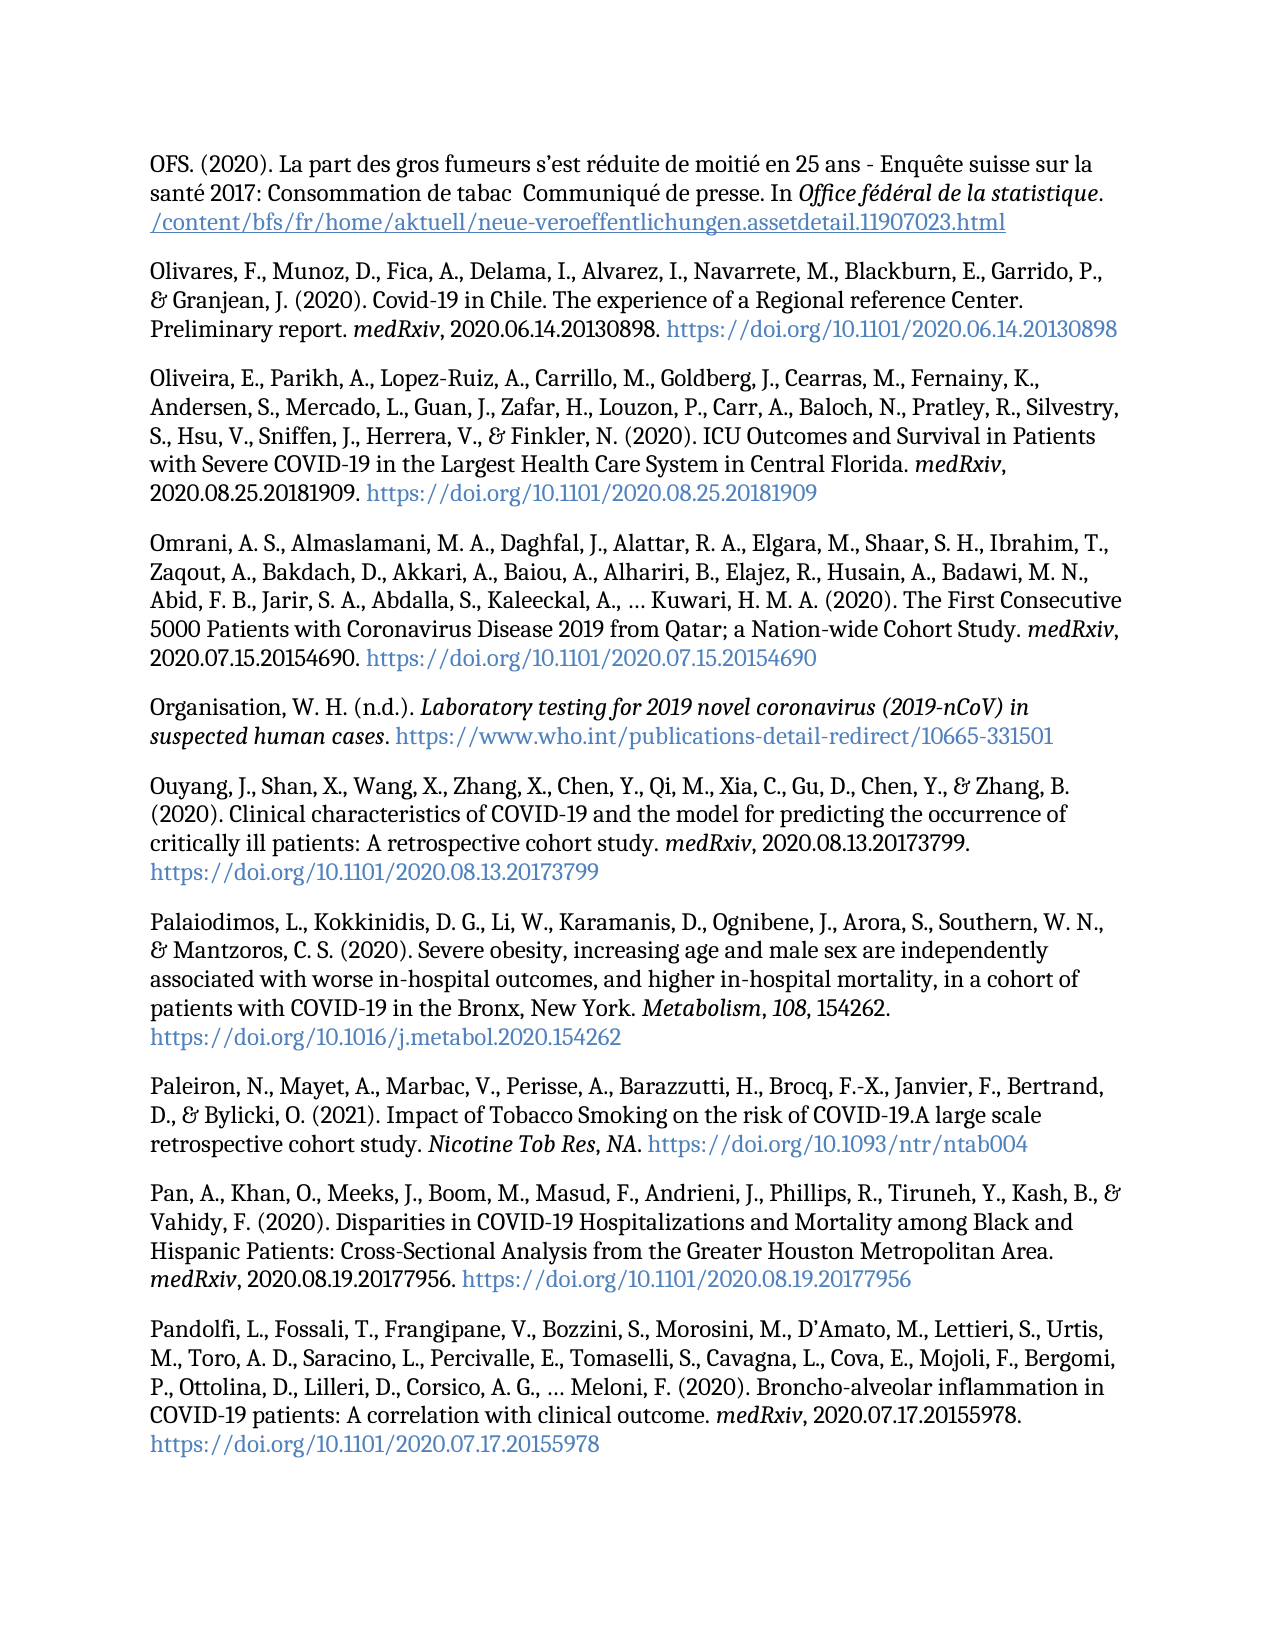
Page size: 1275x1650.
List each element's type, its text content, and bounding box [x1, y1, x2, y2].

text Oliveira, E., Parikh, A., Lopez-Ruiz, A., Carrillo, M., Goldberg, J., Cearras, M., Fernainy, K., Andersen, S., Mercado, L., Guan, J., Zafar, H., Louzon, P., Carr, A., Baloch, N., Pratley, R., Silvestry, S., Hsu, V., Sniffen, J., Herrera, V., & Finkler, N. (2020). ICU Outcomes and Survival in Patients with Severe COVID-19 in the Largest Health Care System in Central Florida. medRxiv, 2020.08.25.20181909. https://doi.org/10.1101/2020.08.25.20181909 [150, 364, 1125, 508]
text Olivares, F., Munoz, D., Fica, A., Delama, I., Alvarez, I., Navarrete, M., Blackburn, E., Garrido, P., & Granjean, J. (2020). Covid-19 in Chile. The experience of a Regional reference Center. Preliminary report. medRxiv, 2020.06.14.20130898. https://doi.org/10.1101/2020.06.14.20130898 [150, 257, 1125, 343]
text Organisation, W. H. (n.d.). Laboratory testing for 2019 novel coronavirus (2019-nCoV) in suspected human cases. https://www.who.int/publications-detail-redirect/10665-331501 [150, 693, 1125, 751]
text Palaiodimos, L., Kokkinidis, D. G., Li, W., Karamanis, D., Ognibene, J., Arora, S., Southern, W. N., & Mantzoros, C. S. (2020). Severe obesity, increasing age and male sex are independently associated with worse in-hospital outcomes, and higher in-hospital mortality, in a cohort of patients with COVID-19 in the Bronx, New York. Metabolism, 108, 154262. https://doi.org/10.1016/j.metabol.2020.154262 [150, 907, 1125, 1051]
text Omrani, A. S., Almaslamani, M. A., Daghfal, J., Alattar, R. A., Elgara, M., Shaar, S. H., Ibrahim, T., Zaqout, A., Bakdach, D., Akkari, A., Baiou, A., Alhariri, B., Elajez, R., Husain, A., Badawi, M. N., Abid, F. B., Jarir, S. A., Abdalla, S., Kaleeckal, A., … Kuwari, H. M. A. (2020). The First Consecutive 5000 Patients with Coronavirus Disease 2019 from Qatar; a Nation-wide Cohort Study. medRxiv, 2020.07.15.20154690. https://doi.org/10.1101/2020.07.15.20154690 [150, 529, 1125, 672]
text OFS. (2020). La part des gros fumeurs s’est réduite de moitié en 25 ans - Enquête suisse sur la santé 2017: Consommation de tabac Communiqué de presse. In Office fédéral de la statistique. /content/bfs/fr/home/aktuell/neue-veroeffentlichungen.assetdetail.11907023.html [150, 150, 1125, 236]
text Ouyang, J., Shan, X., Wang, X., Zhang, X., Chen, Y., Qi, M., Xia, C., Gu, D., Chen, Y., & Zhang, B. (2020). Clinical characteristics of COVID-19 and the model for predicting the occurrence of critically ill patients: A retrospective cohort study. medRxiv, 2020.08.13.20173799. https://doi.org/10.1101/2020.08.13.20173799 [150, 772, 1125, 887]
text Pandolfi, L., Fossali, T., Frangipane, V., Bozzini, S., Morosini, M., D’Amato, M., Lettieri, S., Urtis, M., Toro, A. D., Saracino, L., Percivalle, E., Tomaselli, S., Cavagna, L., Cova, E., Mojoli, F., Bergomi, P., Ottolina, D., Lilleri, D., Corsico, A. G., … Meloni, F. (2020). Broncho-alveolar inflammation in COVID-19 patients: A correlation with clinical outcome. medRxiv, 2020.07.17.20155978. https://doi.org/10.1101/2020.07.17.20155978 [150, 1315, 1125, 1459]
text Paleiron, N., Mayet, A., Marbac, V., Perisse, A., Barazzutti, H., Brocq, F.-X., Janvier, F., Bertrand, D., & Bylicki, O. (2021). Impact of Tobacco Smoking on the risk of COVID-19.A large scale retrospective cohort study. Nicotine Tob Res, NA. https://doi.org/10.1093/ntr/ntab004 [150, 1072, 1125, 1158]
text Pan, A., Khan, O., Meeks, J., Boom, M., Masud, F., Andrieni, J., Phillips, R., Tiruneh, Y., Kash, B., & Vahidy, F. (2020). Disparities in COVID-19 Hospitalizations and Mortality among Black and Hispanic Patients: Cross-Sectional Analysis from the Greater Houston Metropolitan Area. medRxiv, 2020.08.19.20177956. https://doi.org/10.1101/2020.08.19.20177956 [150, 1179, 1125, 1294]
